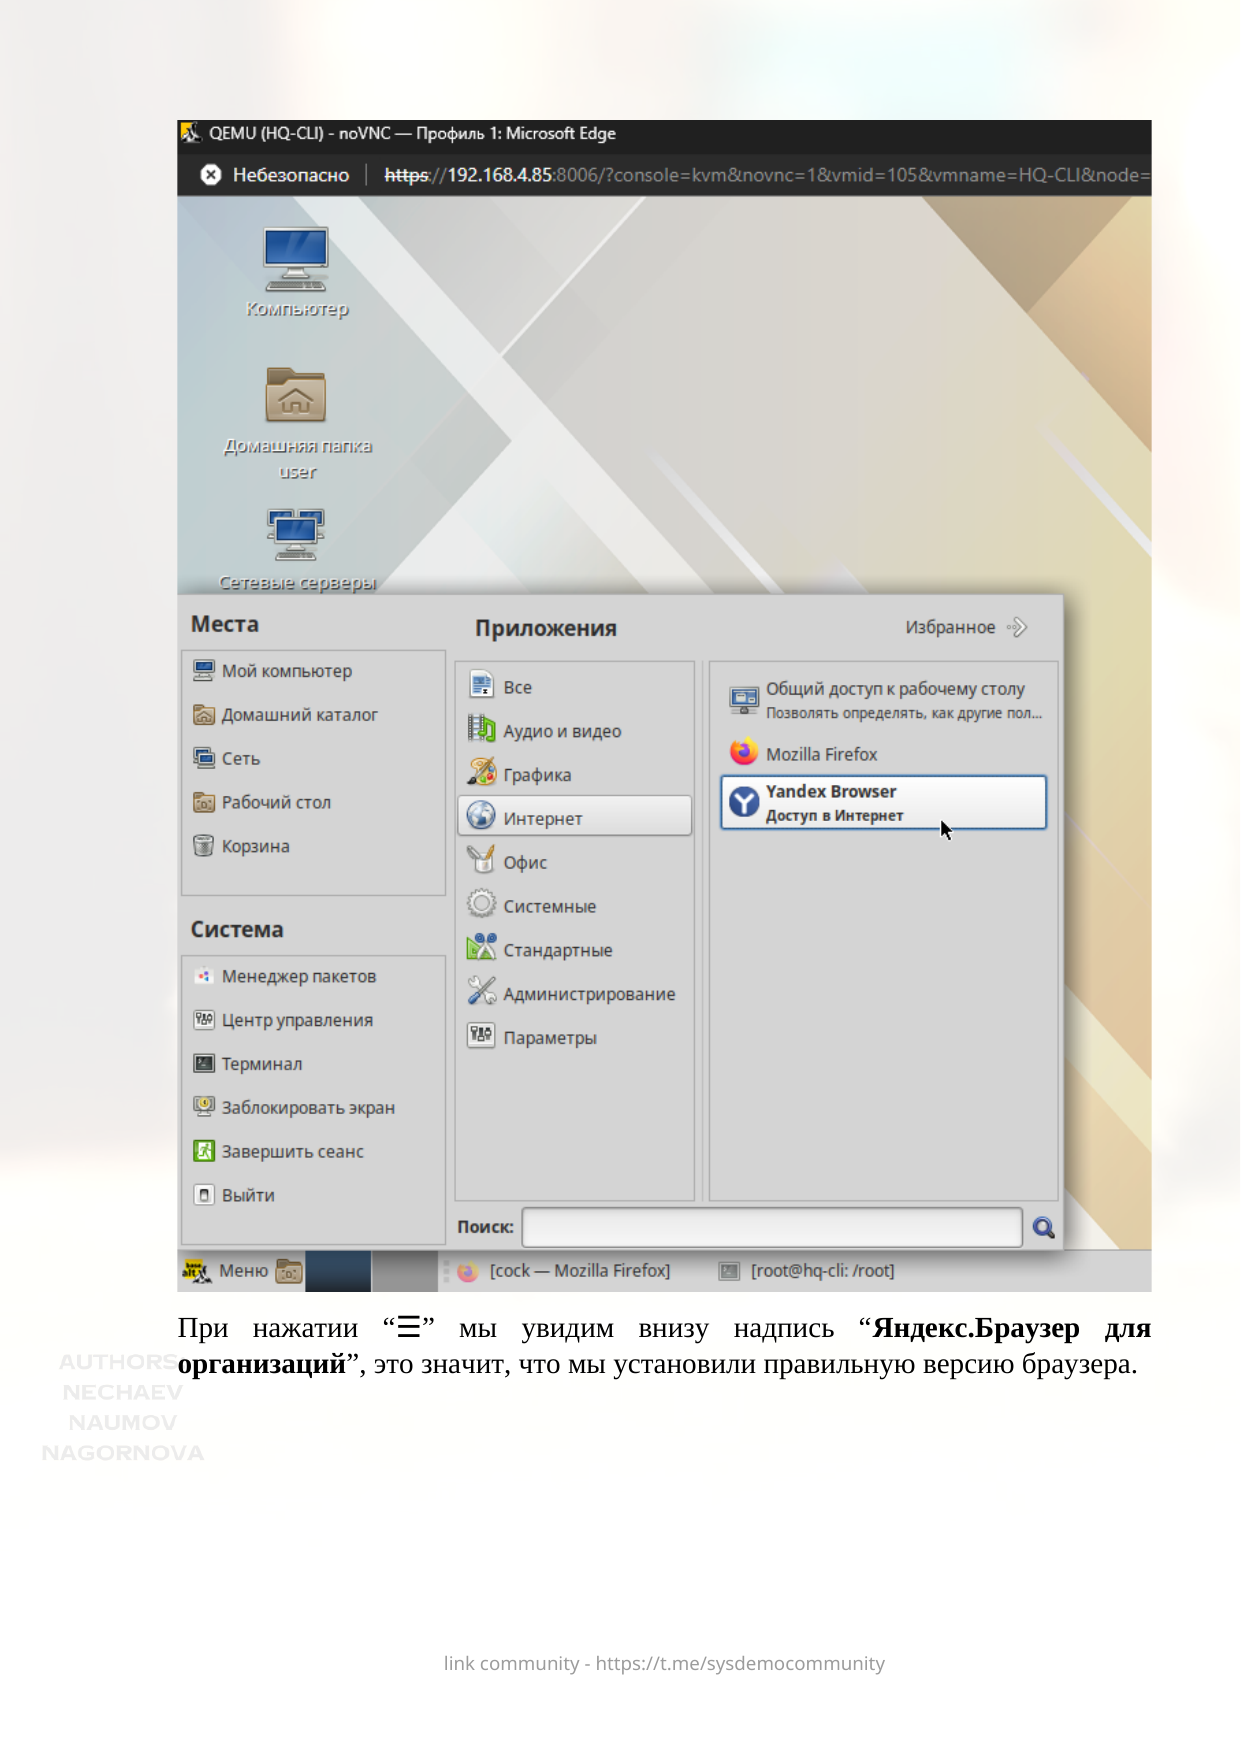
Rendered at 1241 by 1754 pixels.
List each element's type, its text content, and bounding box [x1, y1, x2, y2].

picture [177, 120, 1152, 1292]
text При нажатии “☰” мы увидим внизу надпись “Яндекс.Браузер для организаций”, это значит, что мы установили правильную версию браузера. [177, 1310, 1152, 1380]
